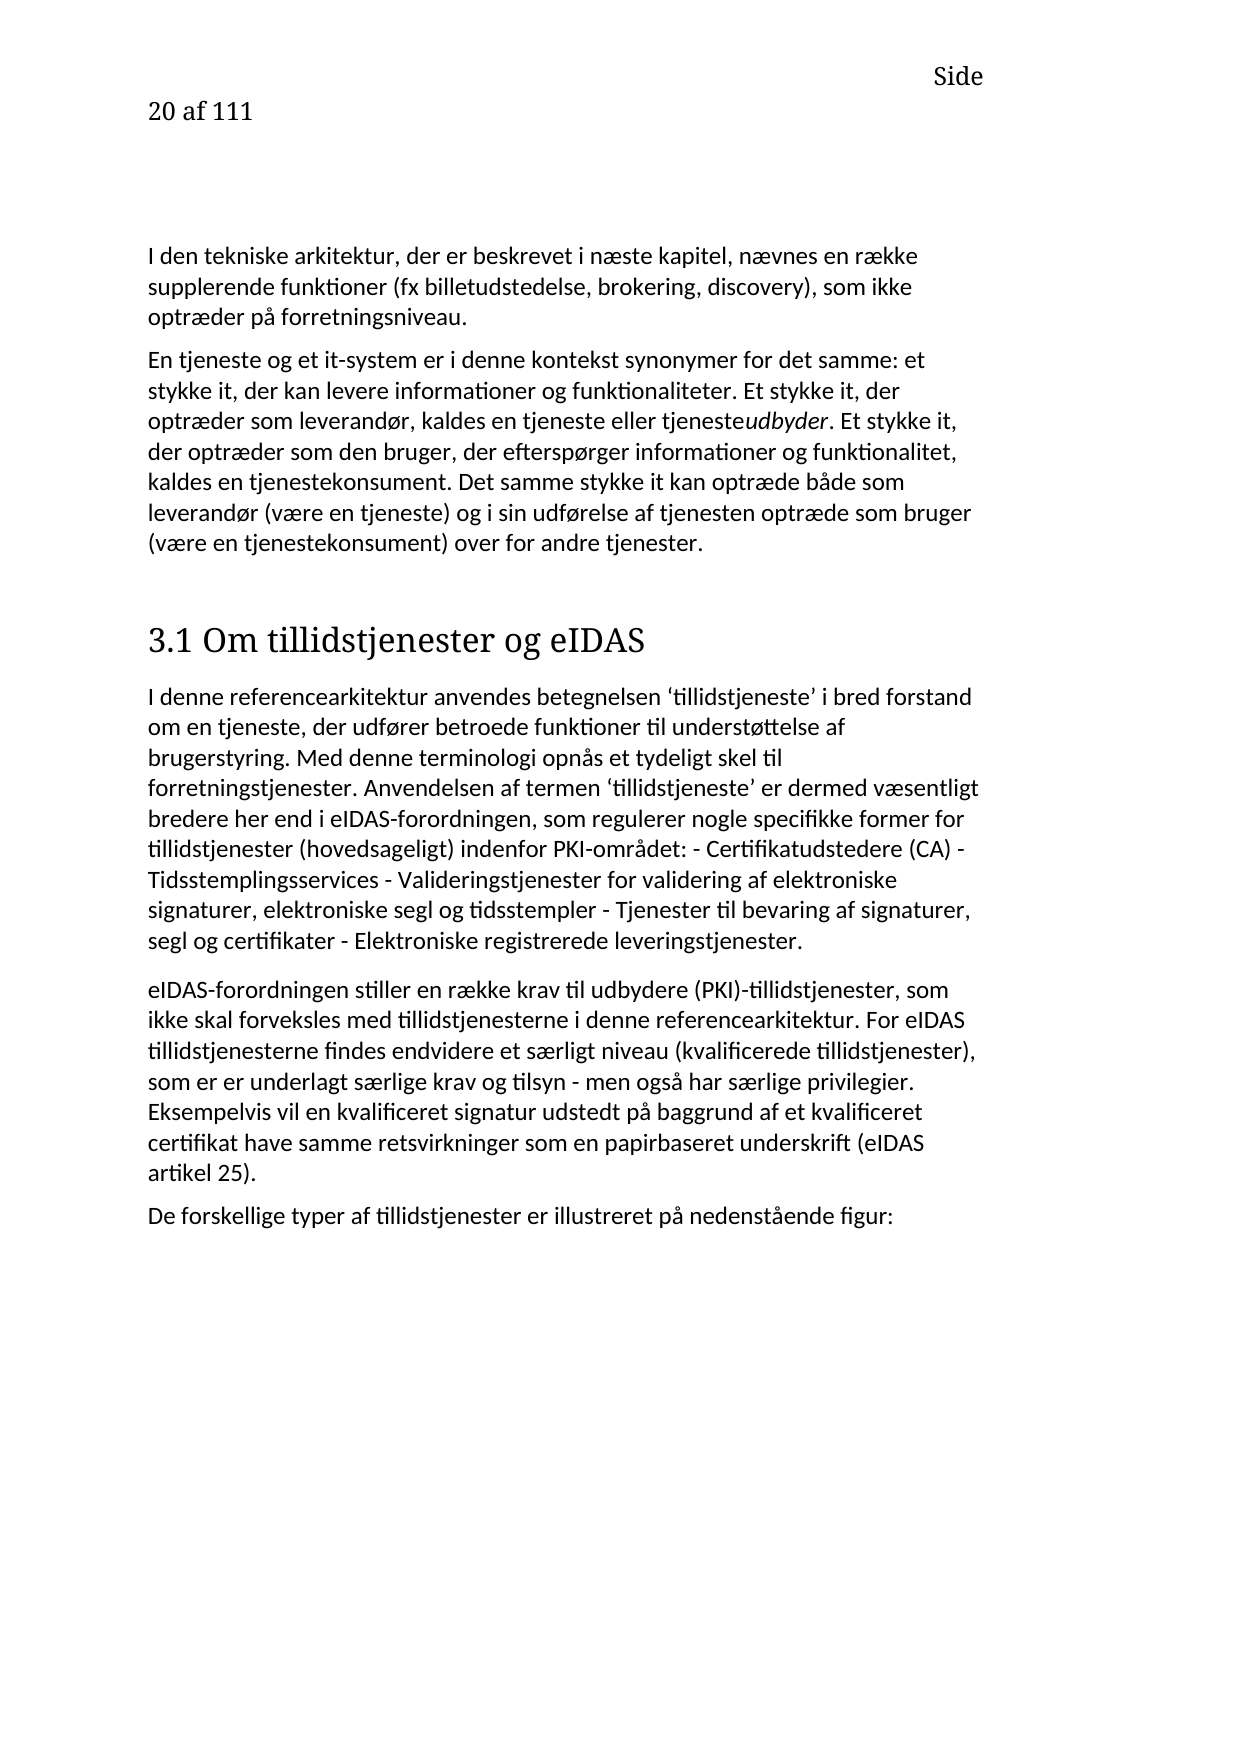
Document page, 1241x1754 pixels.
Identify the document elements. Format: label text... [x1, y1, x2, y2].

text I den tekniske arkitektur, der er beskrevet i næste kapitel, nævnes en række supplerende funktioner (fx billetudstedelse, brokering, discovery), som ikke optræder på forretningsniveau. [148, 240, 992, 332]
text En tjeneste og et it-system er i denne kontekst synonymer for det samme: et stykke it, der kan levere informationer og funktionaliteter. Et stykke it, der optræder som leverandør, kaldes en tjeneste eller tjenesteudbyder. Et stykke it, der optræder som den bruger, der efterspørger informationer og funktionalitet, kaldes en tjenestekonsument. Det samme stykke it kan optræde både som leverandør (være en tjeneste) og i sin udførelse af tjenesten optræde som bruger (være en tjenestekonsument) over for andre tjenester. [148, 344, 992, 558]
subtitle Om tillidstjenester og eIDAS [148, 616, 992, 662]
text De forskellige typer af tillidstjenester er illustreret på nedenstående figur: [148, 1200, 992, 1231]
text eIDAS-forordningen stiller en række krav til udbydere (PKI)-tillidstjenester, som ikke skal forveksles med tillidstjenesterne i denne referencearkitektur. For eIDAS tillidstjenesterne findes endvidere et særligt niveau (kvalificerede tillidstjenester), som er er underlagt særlige krav og tilsyn - men også har særlige privilegier. Eksempelvis vil en kvalificeret signatur udstedt på baggrund af et kvalificeret certifikat have samme retsvirkninger som en papirbaseret underskrift (eIDAS artikel 25). [148, 974, 992, 1188]
text I denne referencearkitektur anvendes betegnelsen ‘tillidstjeneste’ i bred forstand om en tjeneste, der udfører betroede funktioner til understøttelse af brugerstyring. Med denne terminologi opnås et tydeligt skel til forretningstjenester. Anvendelsen af termen ‘tillidstjeneste’ er dermed væsentligt bredere her end i eIDAS-forordningen, som regulerer nogle specifikke former for tillidstjenester (hovedsageligt) indenfor PKI-området: - Certifikatudstedere (CA) - Tidsstemplingsservices - Valideringstjenester for validering af elektroniske signaturer, elektroniske segl og tidsstempler - Tjenester til bevaring af signaturer, segl og certifikater - Elektroniske registrerede leveringstjenester. [148, 681, 992, 955]
